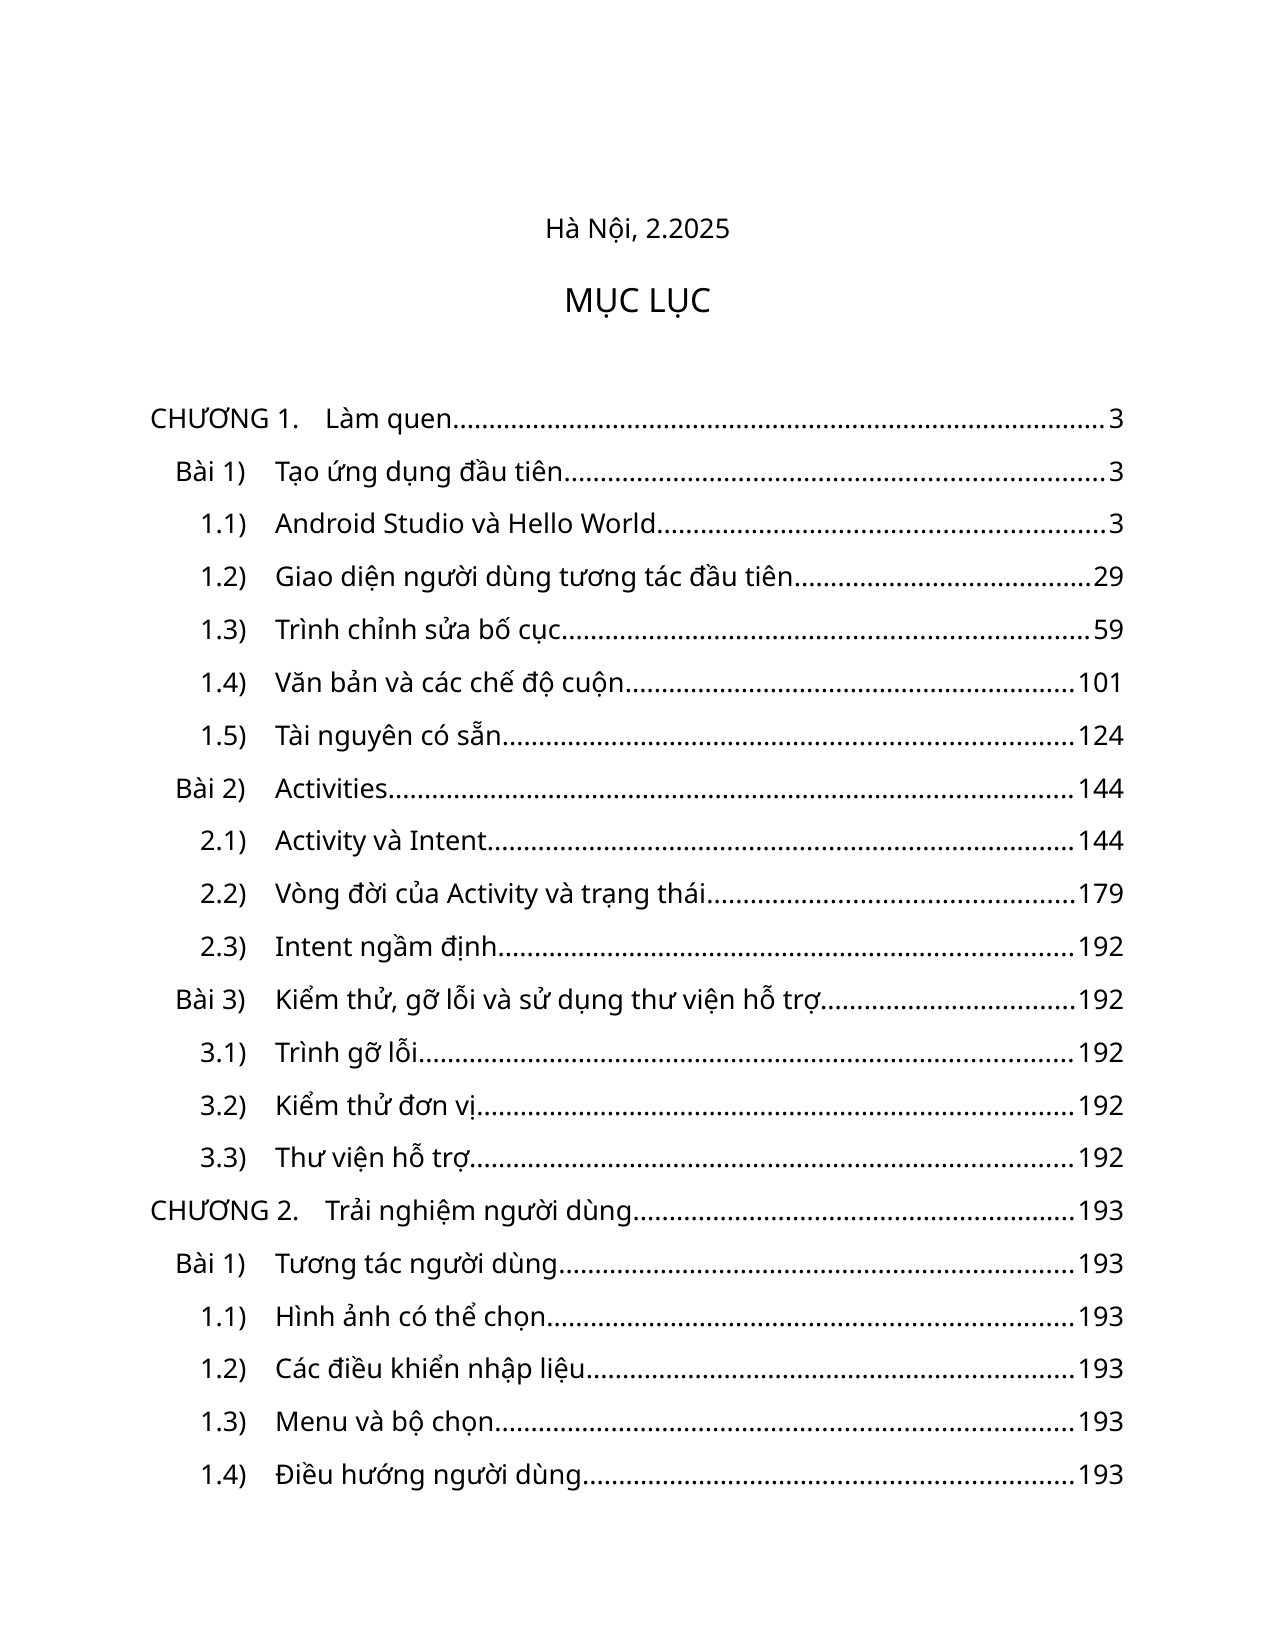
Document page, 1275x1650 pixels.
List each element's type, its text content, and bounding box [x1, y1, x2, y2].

subtitle MỤC LỤC [150, 276, 1125, 322]
text Hà Nội, 2.2025 [150, 209, 1125, 246]
